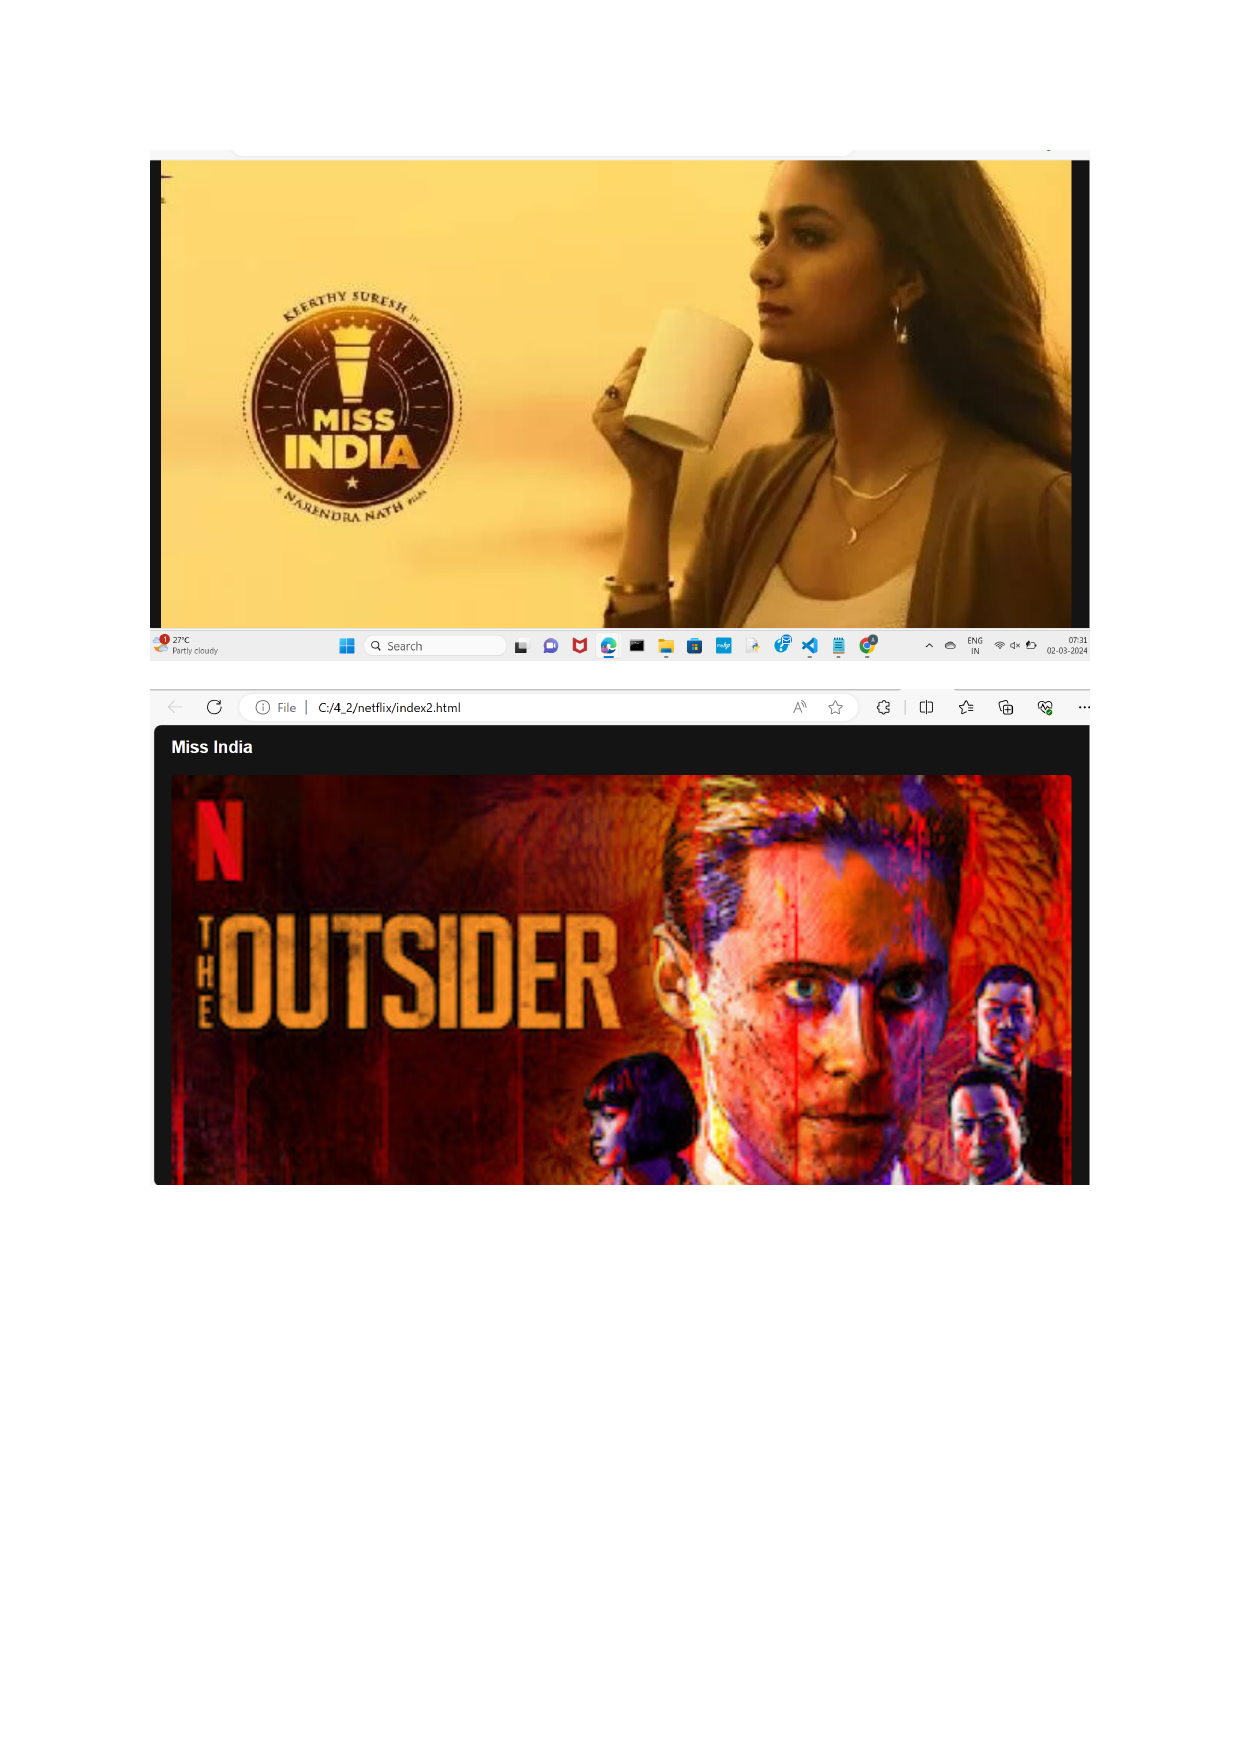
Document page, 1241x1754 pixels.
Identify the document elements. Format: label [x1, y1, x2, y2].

picture [150, 689, 1091, 1185]
picture [150, 150, 1091, 661]
